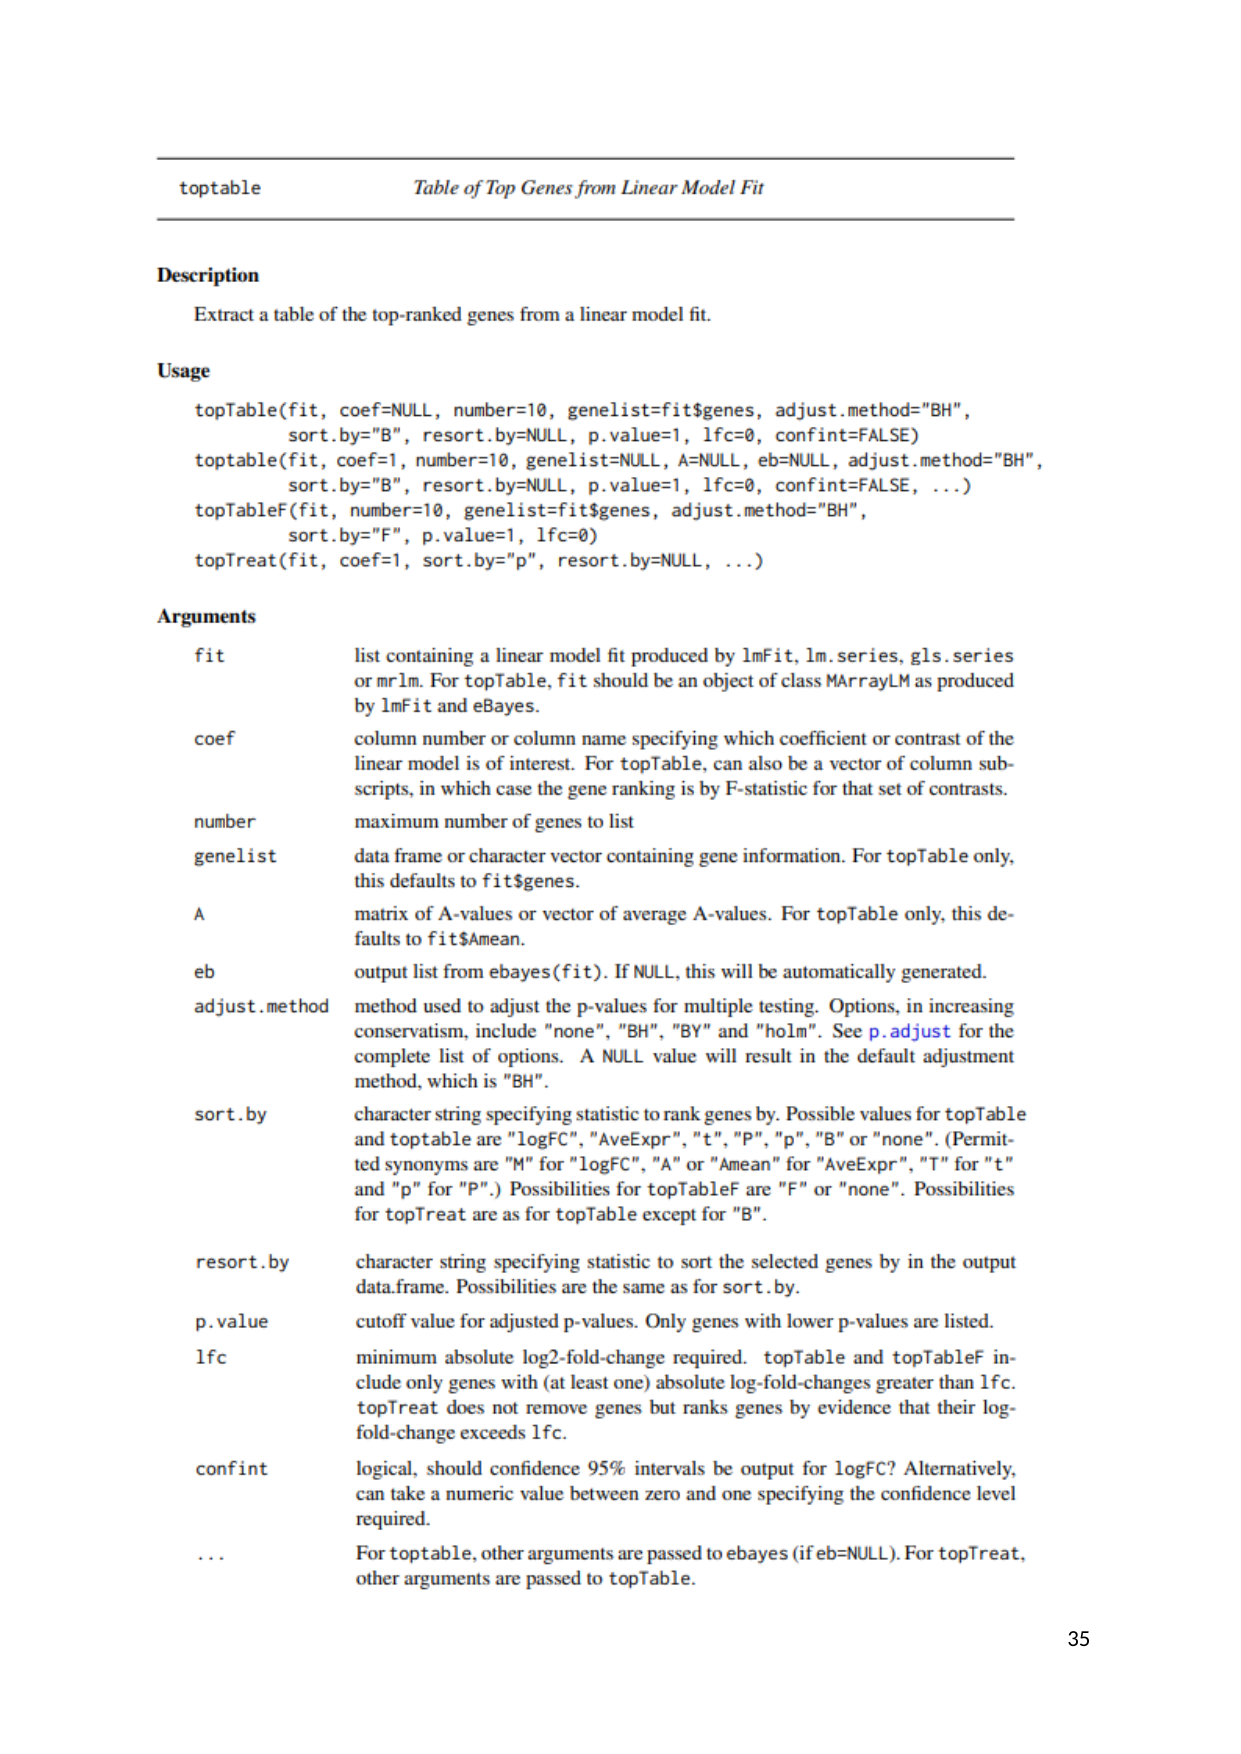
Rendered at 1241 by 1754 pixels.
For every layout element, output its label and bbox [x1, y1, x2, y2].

picture [150, 150, 1052, 1599]
